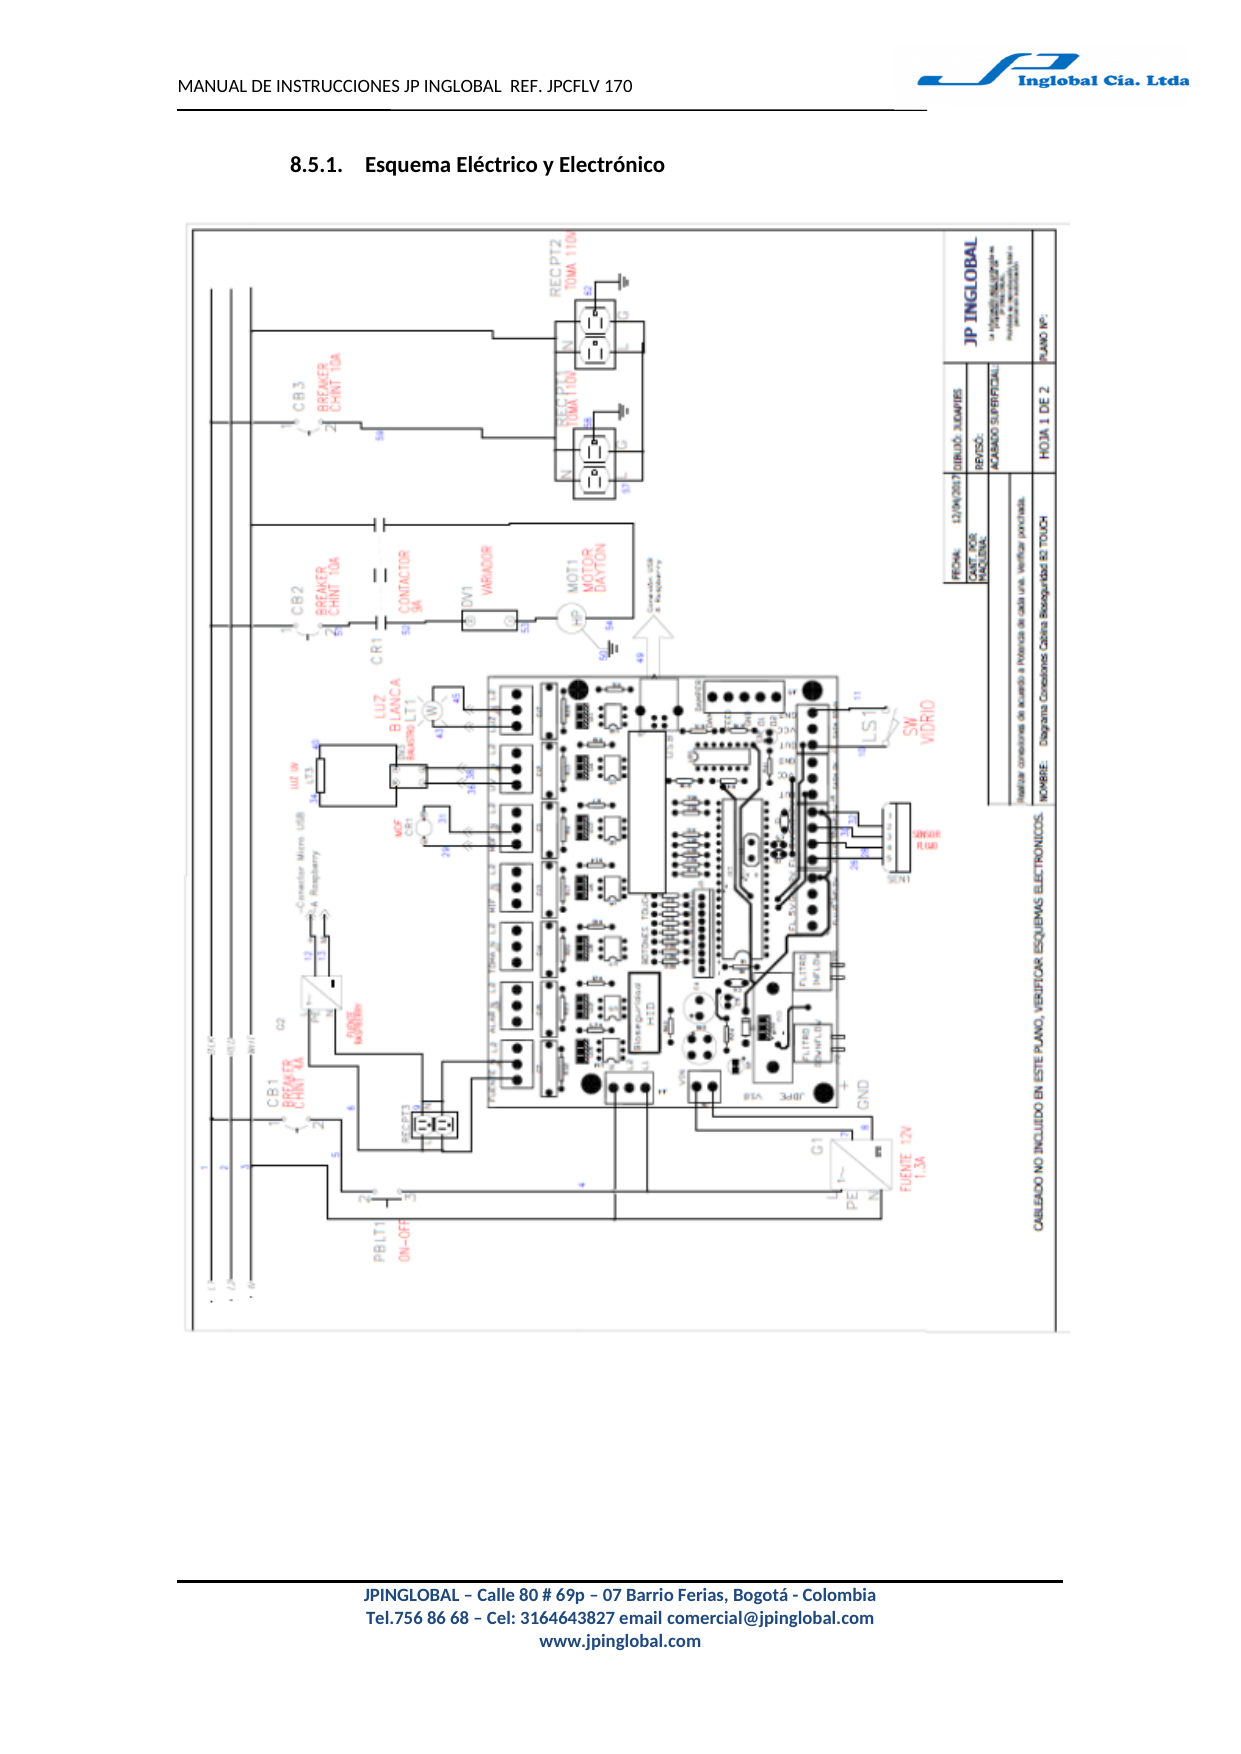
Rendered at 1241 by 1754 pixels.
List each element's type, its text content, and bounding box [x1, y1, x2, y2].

list Esquema Eléctrico y Electrónico [290, 150, 1063, 178]
picture [177, 208, 1071, 1349]
